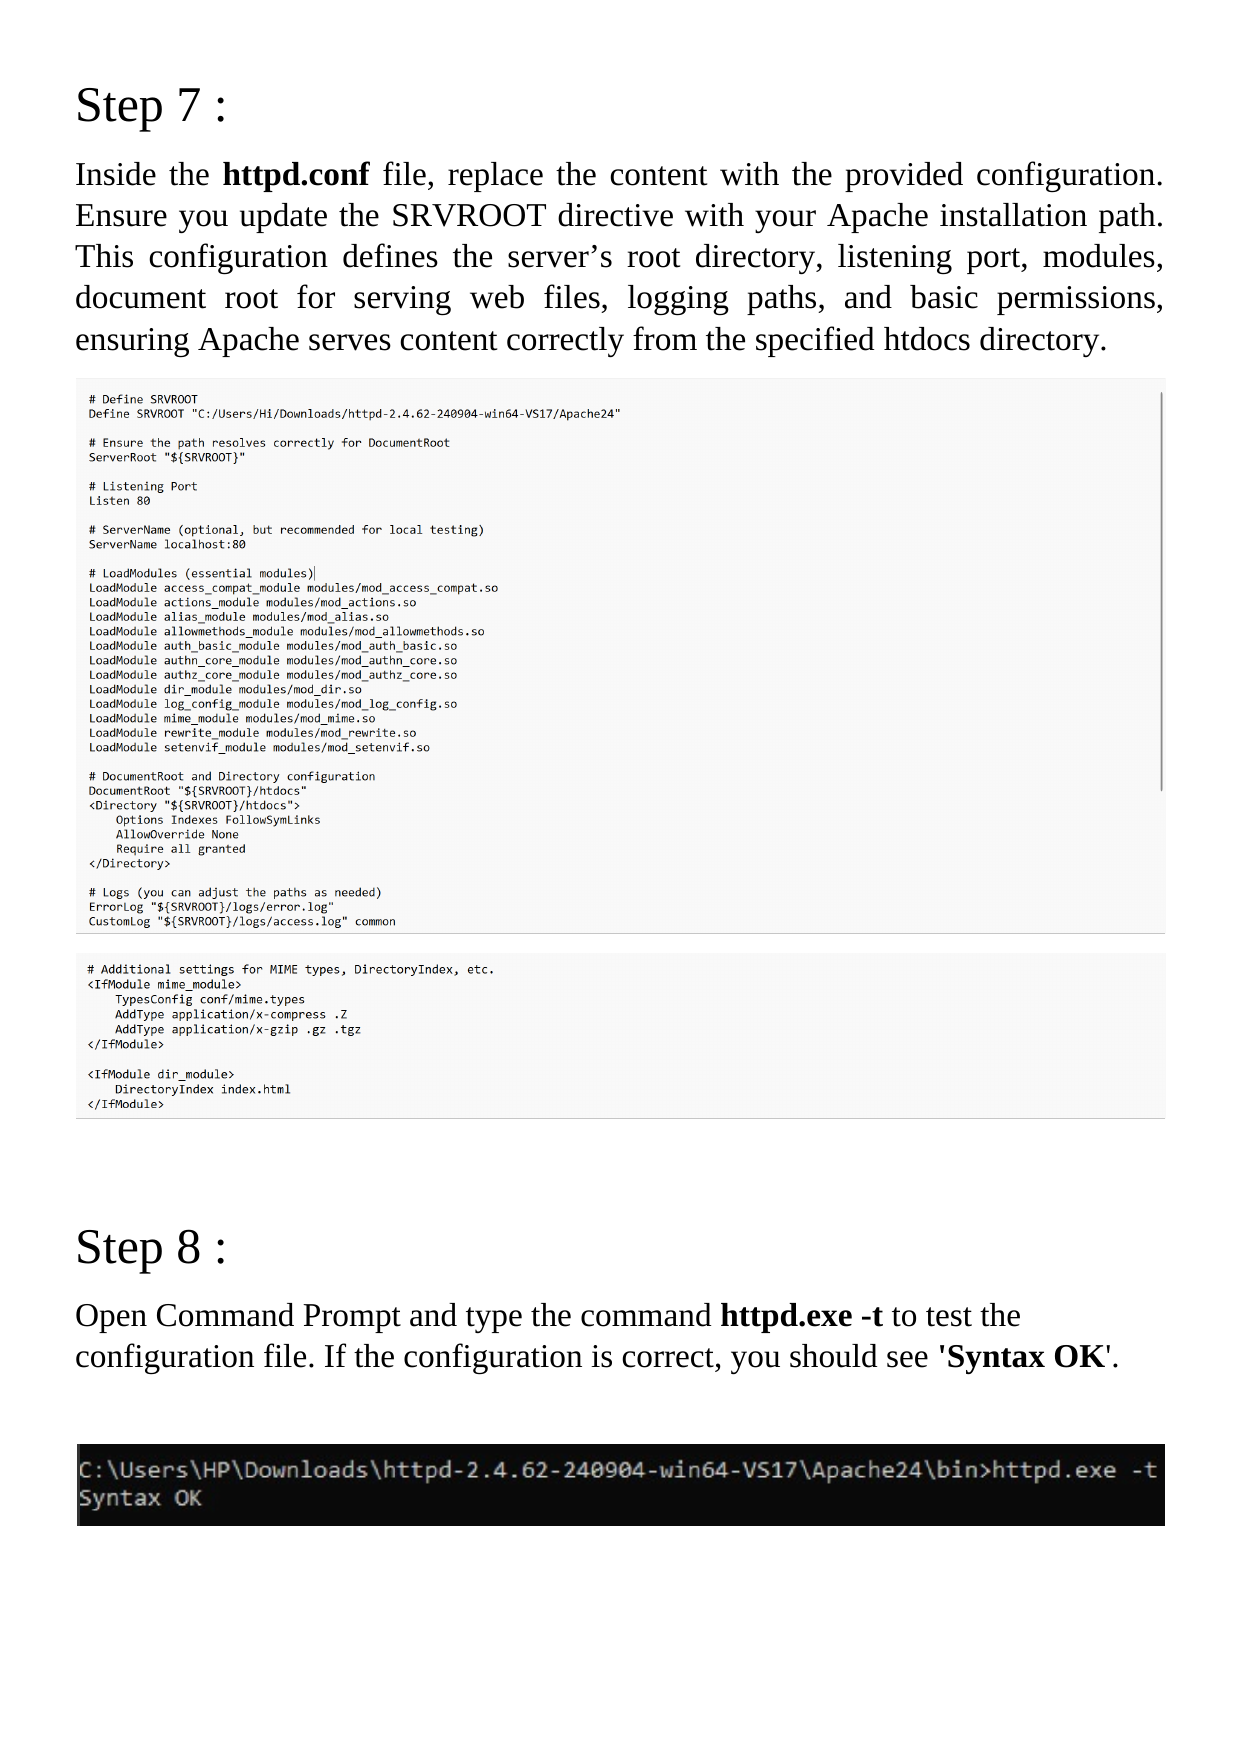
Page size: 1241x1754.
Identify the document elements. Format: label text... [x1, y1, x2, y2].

text Step 7 : [75, 75, 1165, 132]
picture [75, 952, 1166, 1119]
picture [75, 1442, 1166, 1527]
text Step 8 : [75, 1217, 1165, 1274]
picture [75, 377, 1166, 934]
text Inside the httpd.conf file, replace the content with the provided configuration. Ensure you update the SRVROOT directive with your Apache installation path. This configuration defines the server’s root directory, listening port, modules, document root for serving web files, logging paths, and basic permissions, ensuring Apache serves content correctly from the specified htdocs directory. [75, 154, 1165, 357]
text Open Command Prompt and type the command httpd.exe -t to test the configuration file. If the configuration is correct, you should see 'Syntax OK'. [75, 1295, 1165, 1375]
